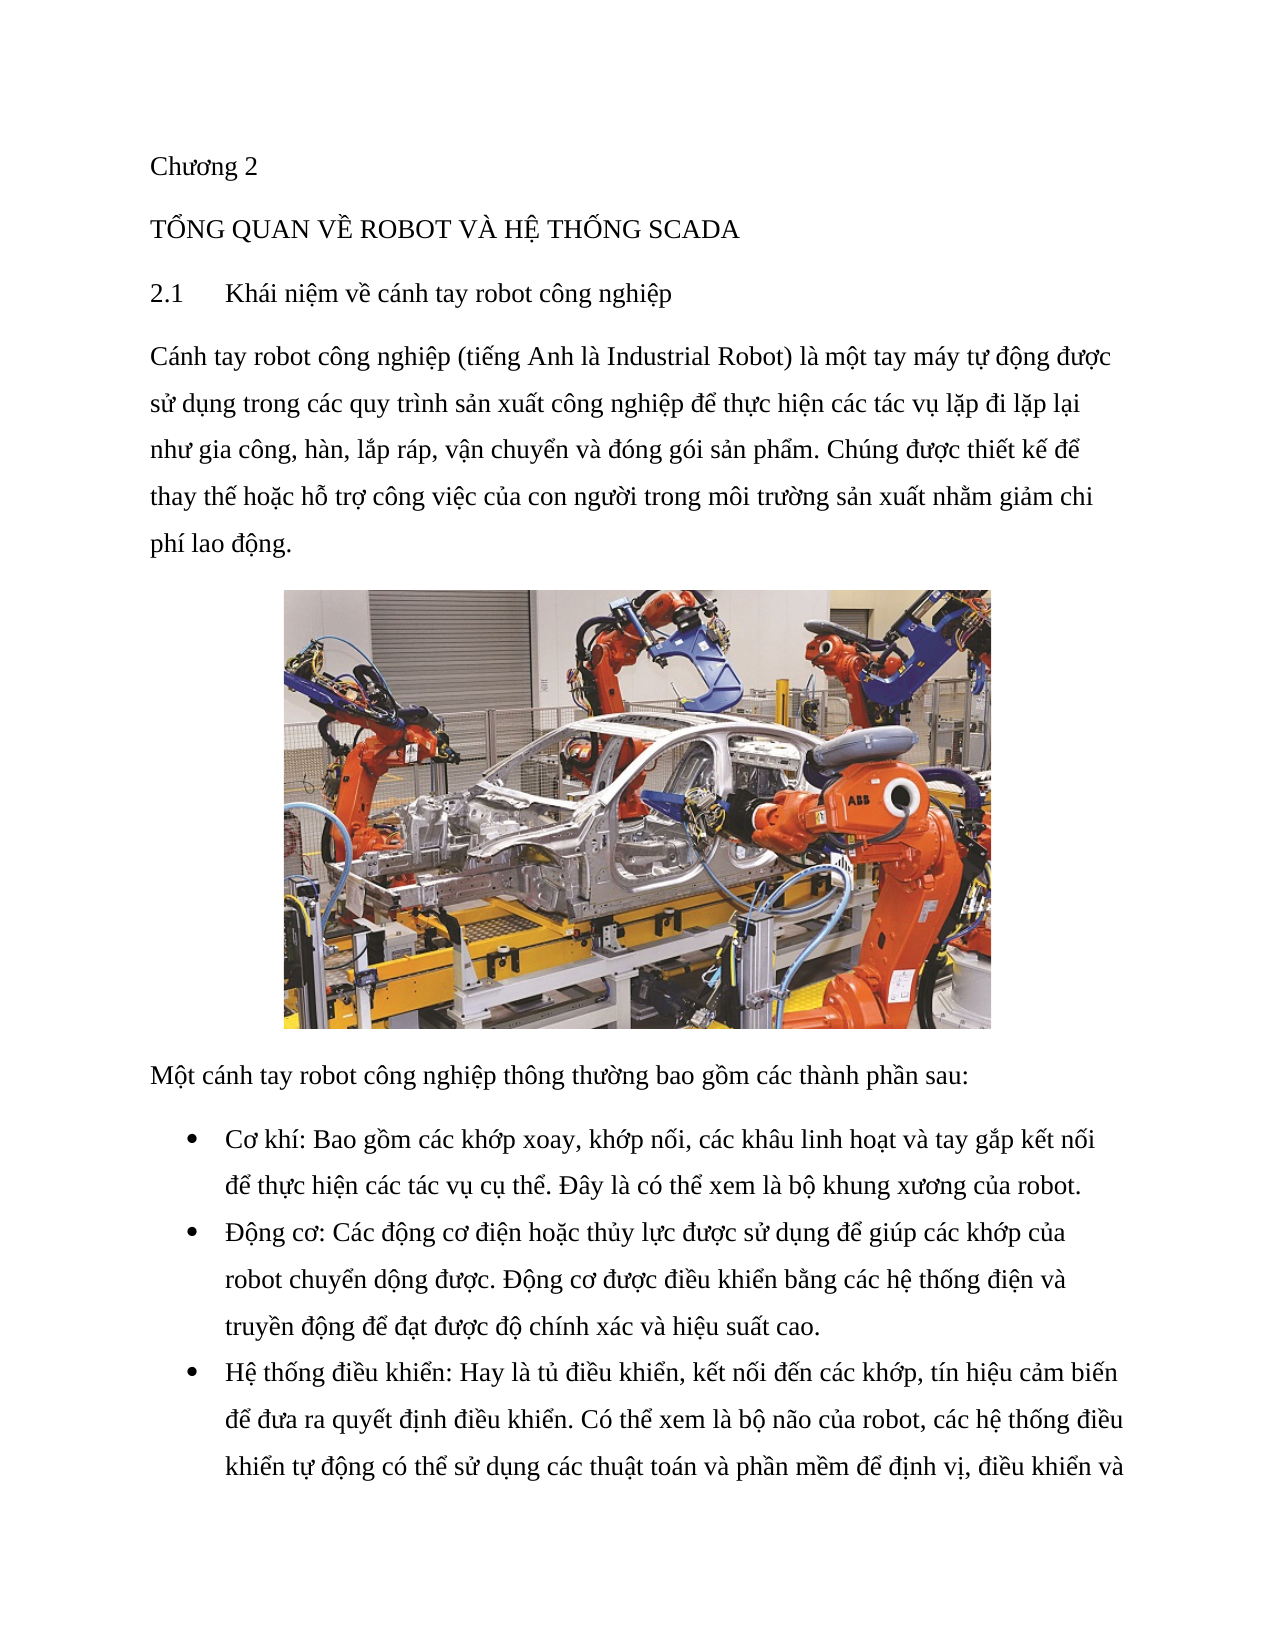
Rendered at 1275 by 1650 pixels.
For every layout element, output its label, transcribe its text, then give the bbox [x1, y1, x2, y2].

text 2.1 Khái niệm về cánh tay robot công nghiệp [150, 277, 1125, 308]
picture [283, 590, 992, 1029]
text TỔNG QUAN VỀ ROBOT VÀ HỆ THỐNG SCADA [150, 213, 1125, 244]
text Chương 2 [150, 150, 1125, 181]
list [187, 1356, 1125, 1481]
text Một cánh tay robot công nghiệp thông thường bao gồm các thành phần sau: [150, 1059, 1125, 1091]
list Cơ khí: Bao gồm các khớp xoay, khớp nối, các khâu linh hoạt và tay gắp kết nối để thực hiện các tác vụ cụ thể. Đây là có thể xem là bộ khung xương của robot. [187, 1123, 1125, 1201]
text Cánh tay robot công nghiệp (tiếng Anh là Industrial Robot) là một tay máy tự động được sử dụng trong các quy trình sản xuất công nghiệp để thực hiện các tác vụ lặp đi lặp lại như gia công, hàn, lắp ráp, vận chuyển và đóng gói sản phẩm. Chúng được thiết kế để thay thế hoặc hỗ trợ công việc của con người trong môi trường sản xuất nhằm giảm chi phí lao động. [150, 340, 1125, 558]
list Động cơ: Các động cơ điện hoặc thủy lực được sử dụng để giúp các khớp của robot chuyển dộng được. Động cơ được điều khiển bằng các hệ thống điện và truyền động để đạt được độ chính xác và hiệu suất cao. [187, 1216, 1125, 1341]
